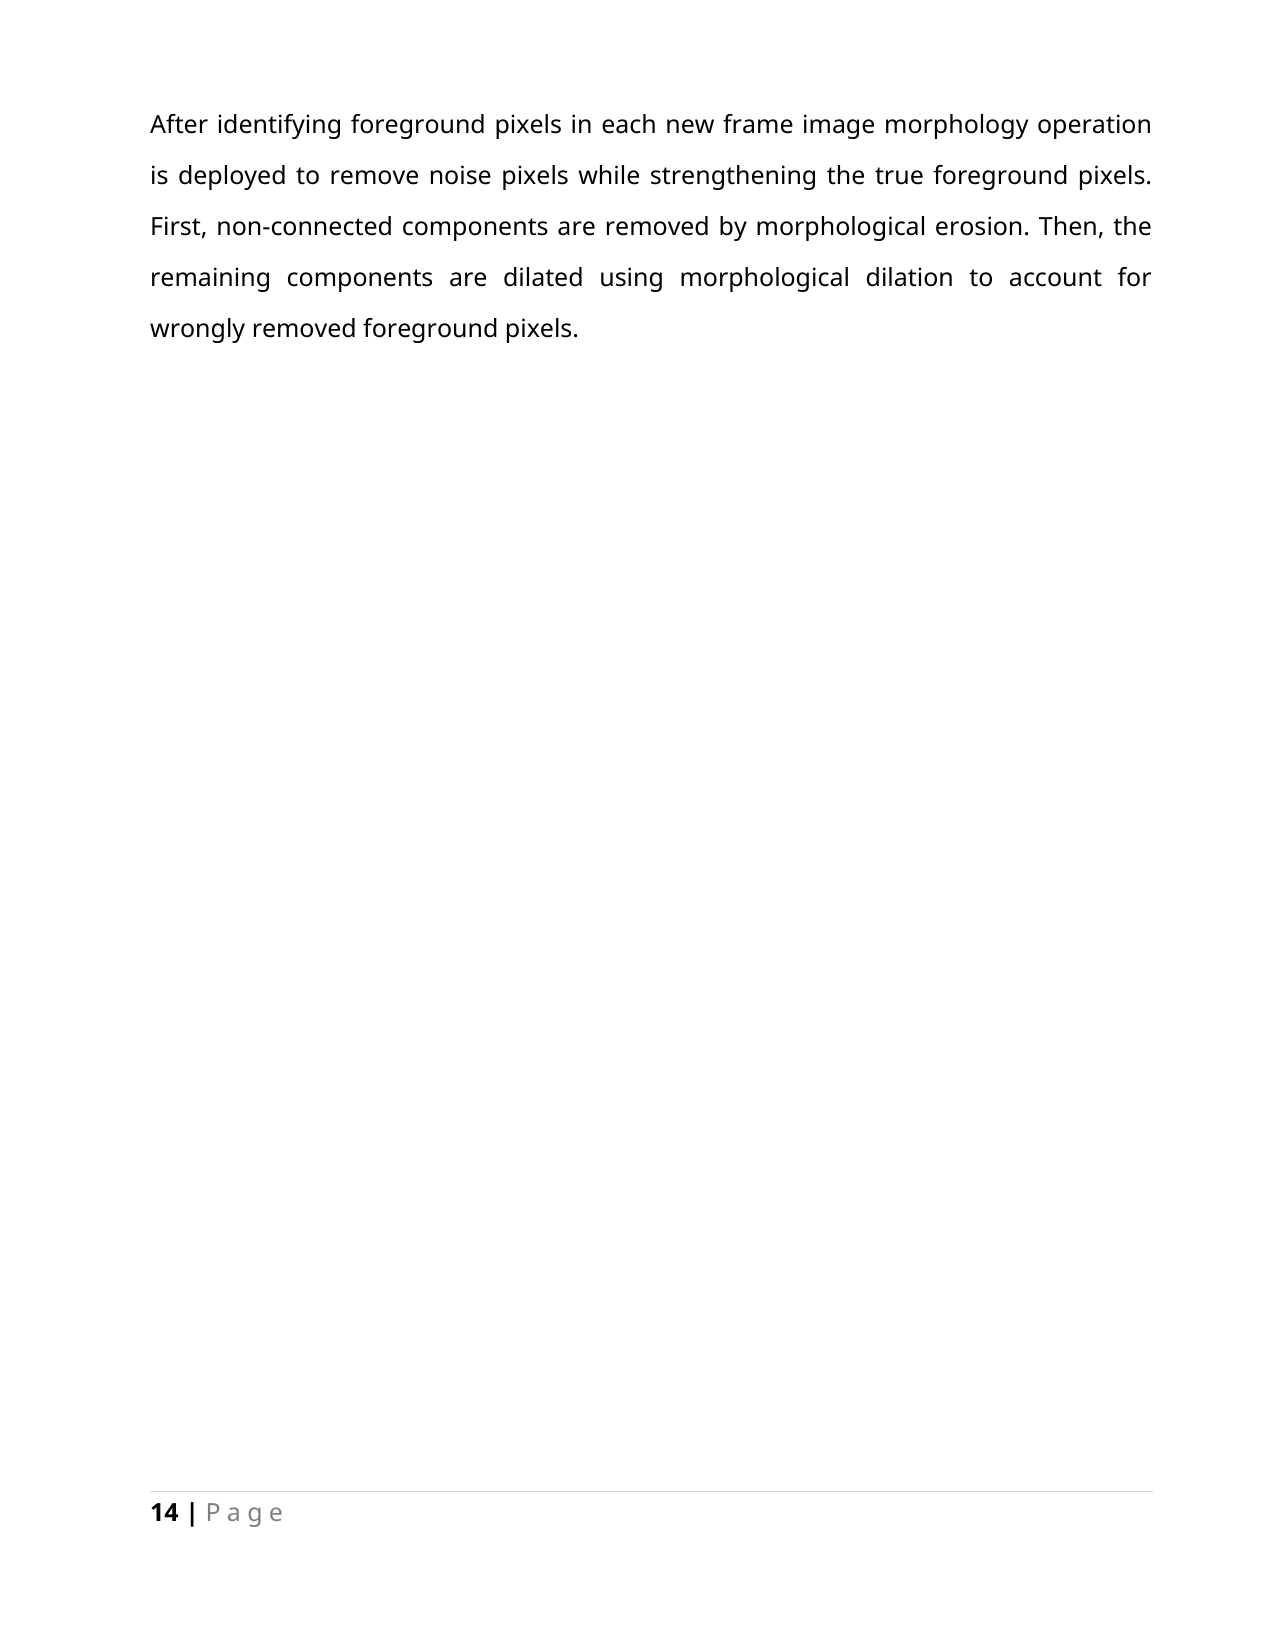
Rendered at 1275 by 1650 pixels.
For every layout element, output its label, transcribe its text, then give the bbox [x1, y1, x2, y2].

text After identifying foreground pixels in each new frame image morphology operation is deployed to remove noise pixels while strengthening the true foreground pixels. First, non-connected components are removed by morphological erosion. Then, the remaining components are dilated using morphological dilation to account for wrongly removed foreground pixels. [150, 106, 1153, 344]
